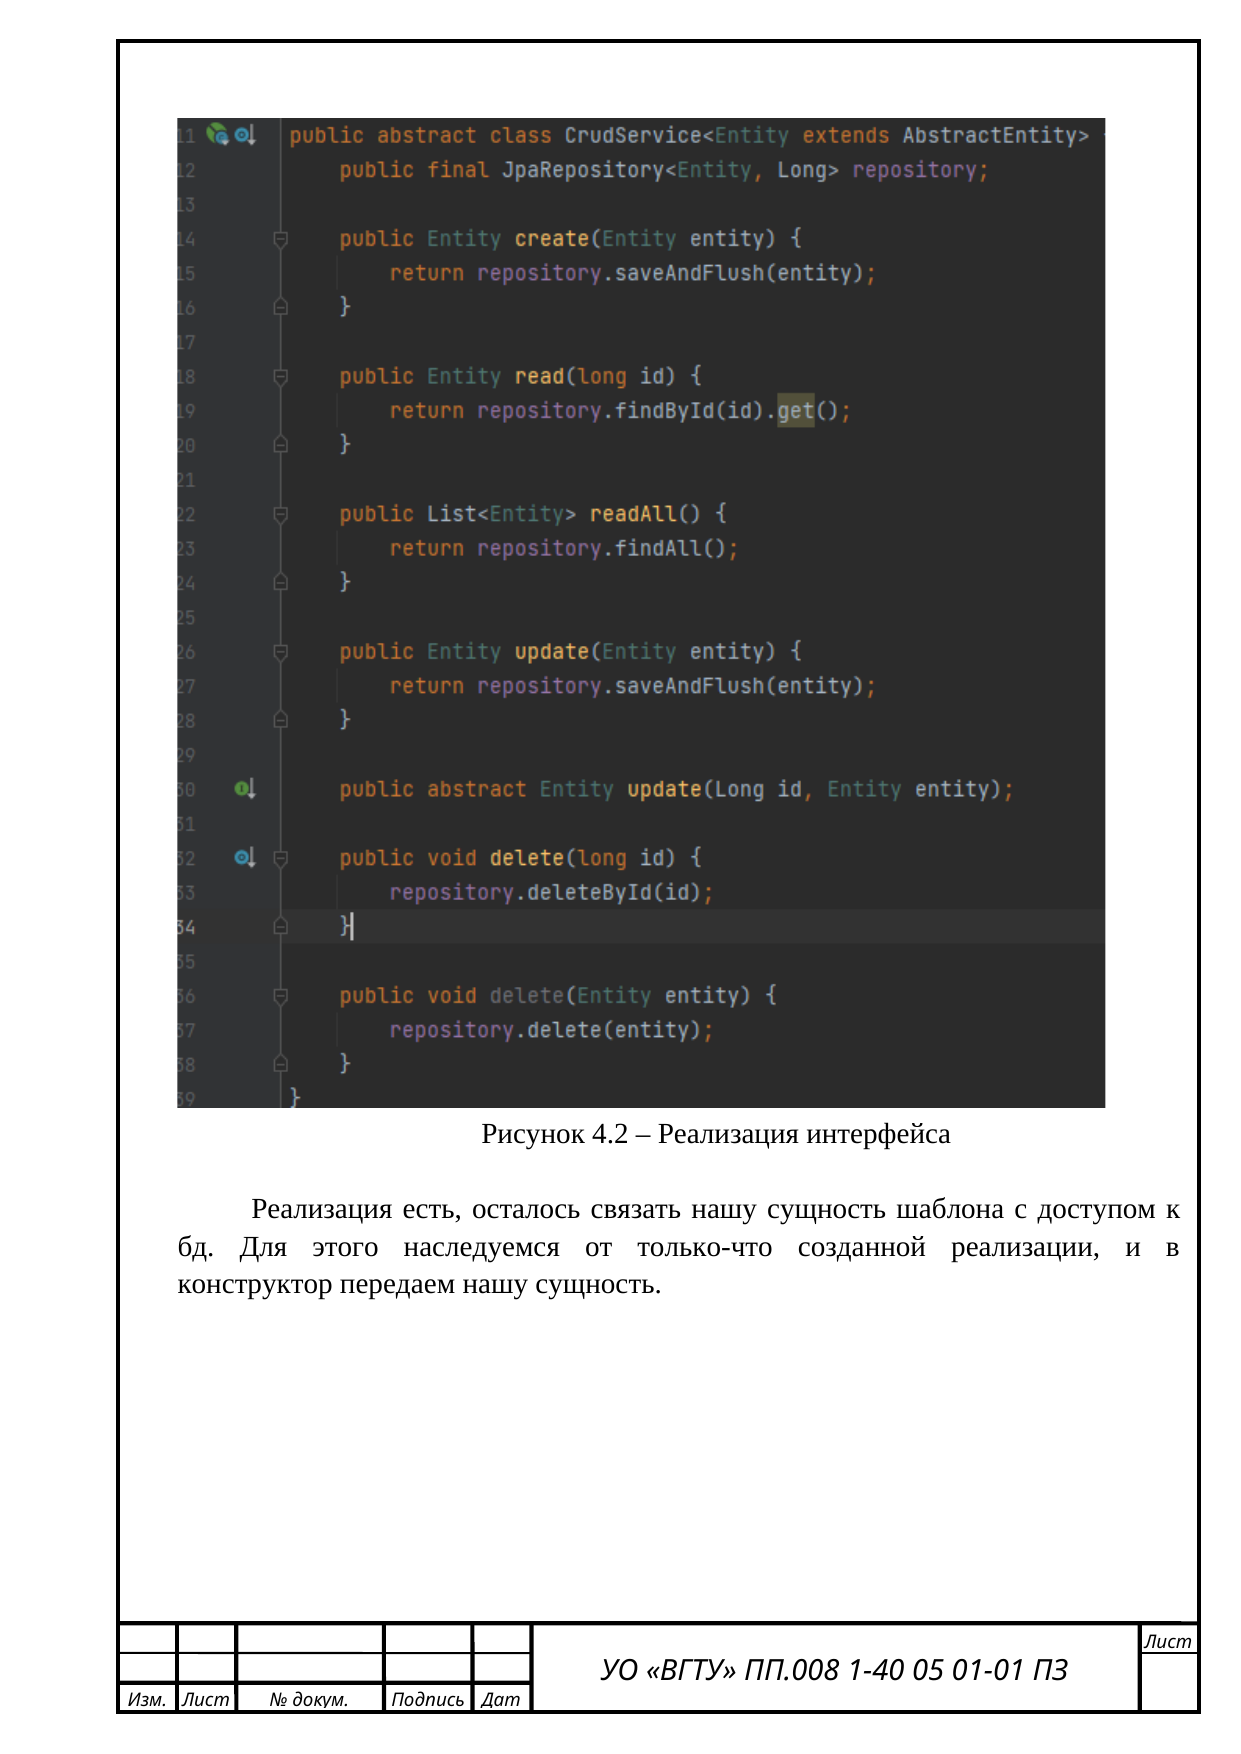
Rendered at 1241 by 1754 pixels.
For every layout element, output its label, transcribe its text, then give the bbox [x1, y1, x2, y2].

picture [177, 118, 1106, 1108]
text Рисунок 4.2 – Реализация интерфейса [177, 1114, 1181, 1151]
text Реализация есть, осталось связать нашу сущность шаблона с доступом к бд. Для этого наследуемся от только-что созданной реализации, и в конструктор передаем нашу сущность. [177, 1189, 1181, 1301]
